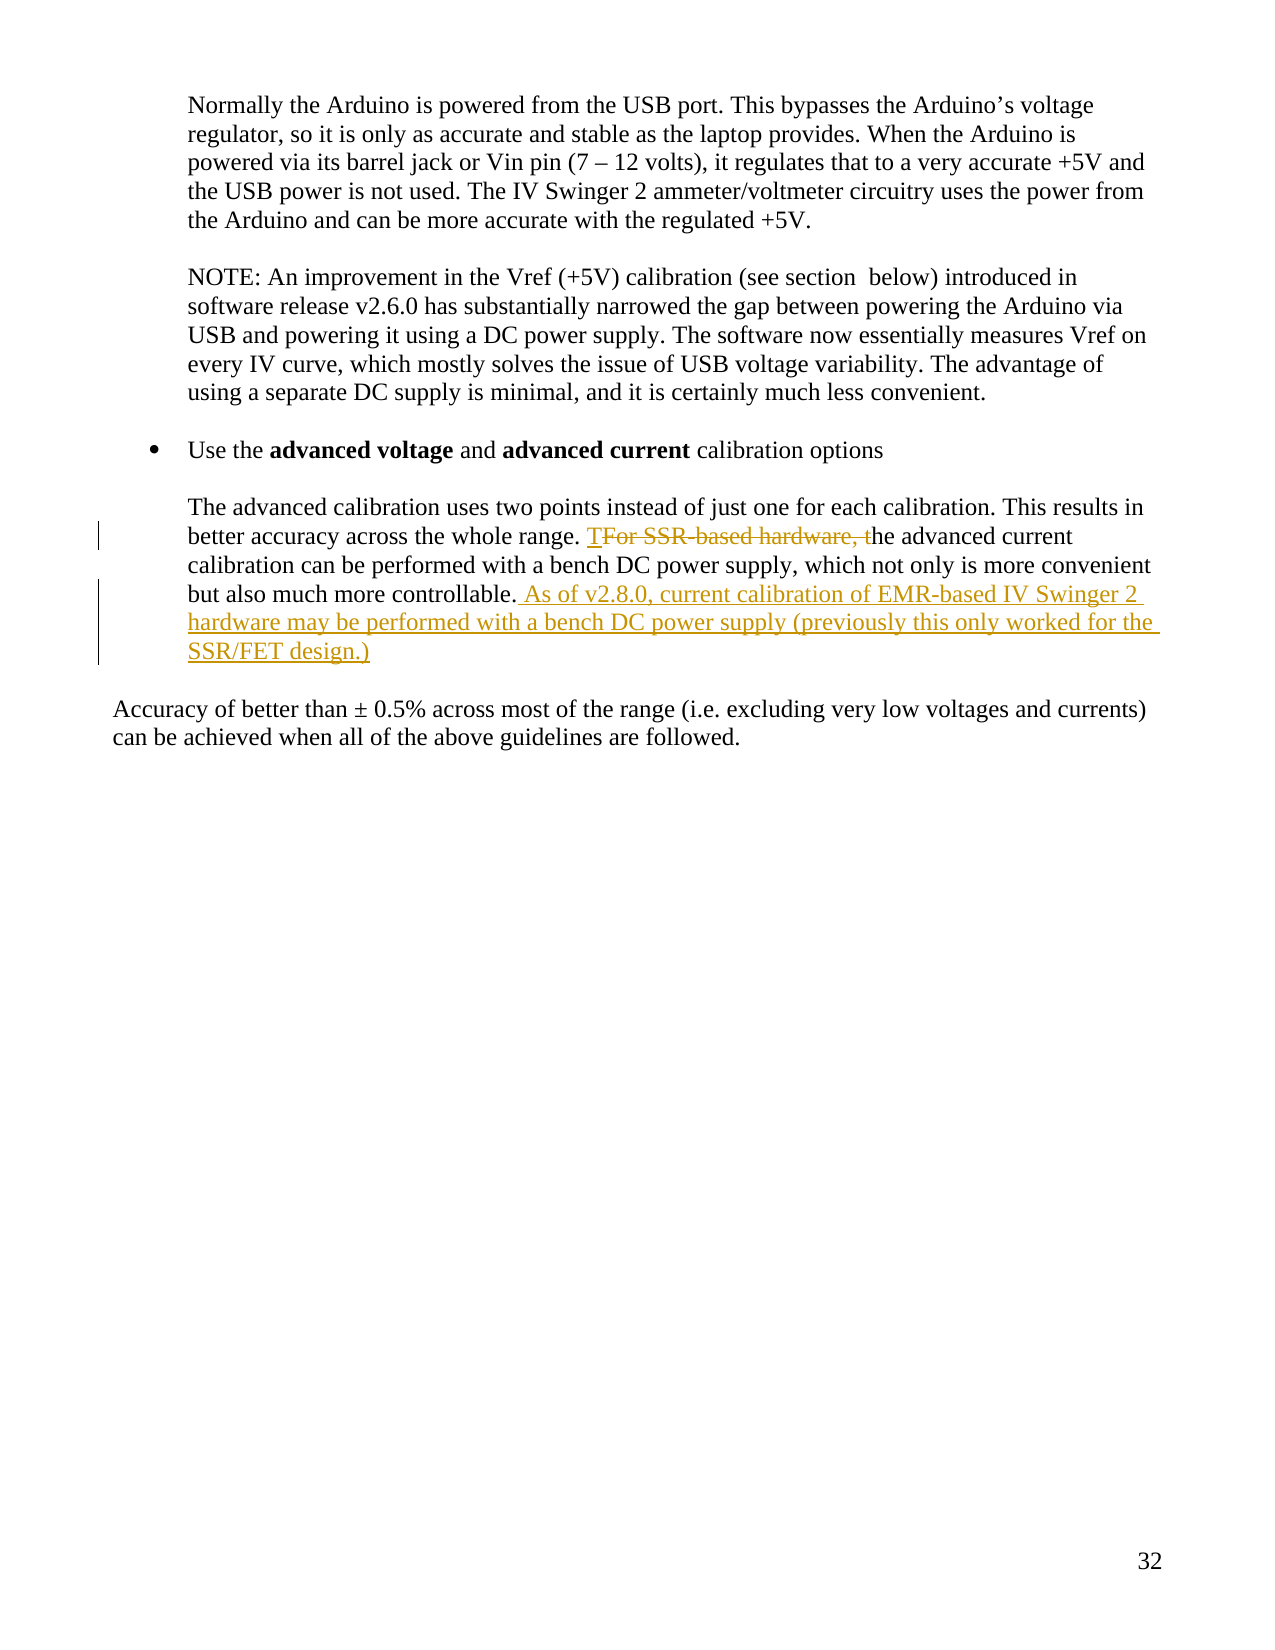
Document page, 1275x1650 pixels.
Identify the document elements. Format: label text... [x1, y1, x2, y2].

text Accuracy of better than ± 0.5% across most of the range (i.e. excluding very low voltages and currents) can be achieved when all of the above guidelines are followed. [112, 694, 1162, 751]
list Use the advanced voltage and advanced current calibration options The advanced calibration uses two points instead of just one for each calibration. This results in better accuracy across the whole range. he advanced current calibration can be performed with a bench DC power supply, which not only is more convenient but also much more controllable. [150, 435, 1162, 665]
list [150, 90, 1162, 435]
